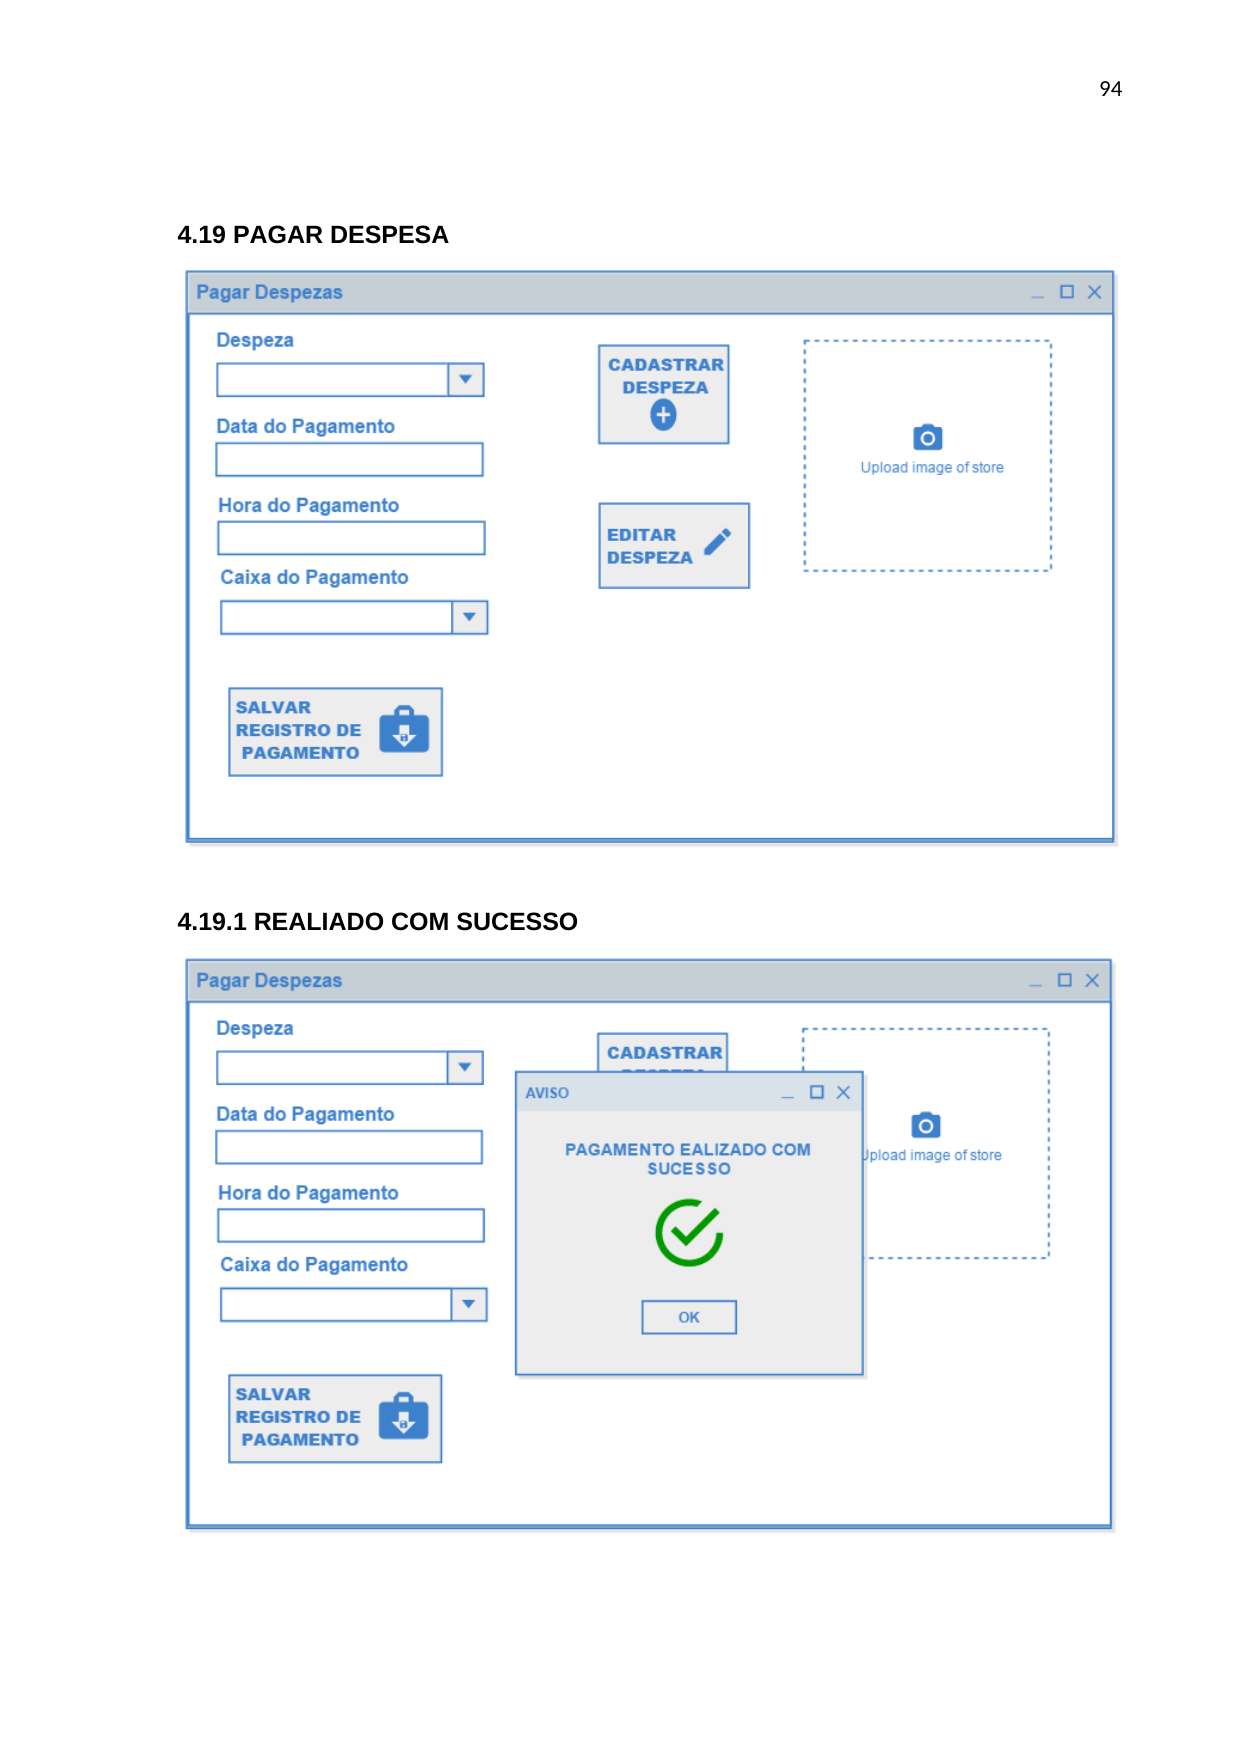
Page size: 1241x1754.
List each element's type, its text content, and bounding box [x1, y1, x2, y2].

text 4.19 PAGAR DESPESA [177, 220, 1122, 249]
picture [177, 950, 1123, 1534]
picture [177, 263, 1123, 850]
text 4.19.1 REALIADO COM SUCESSO [177, 907, 1122, 936]
